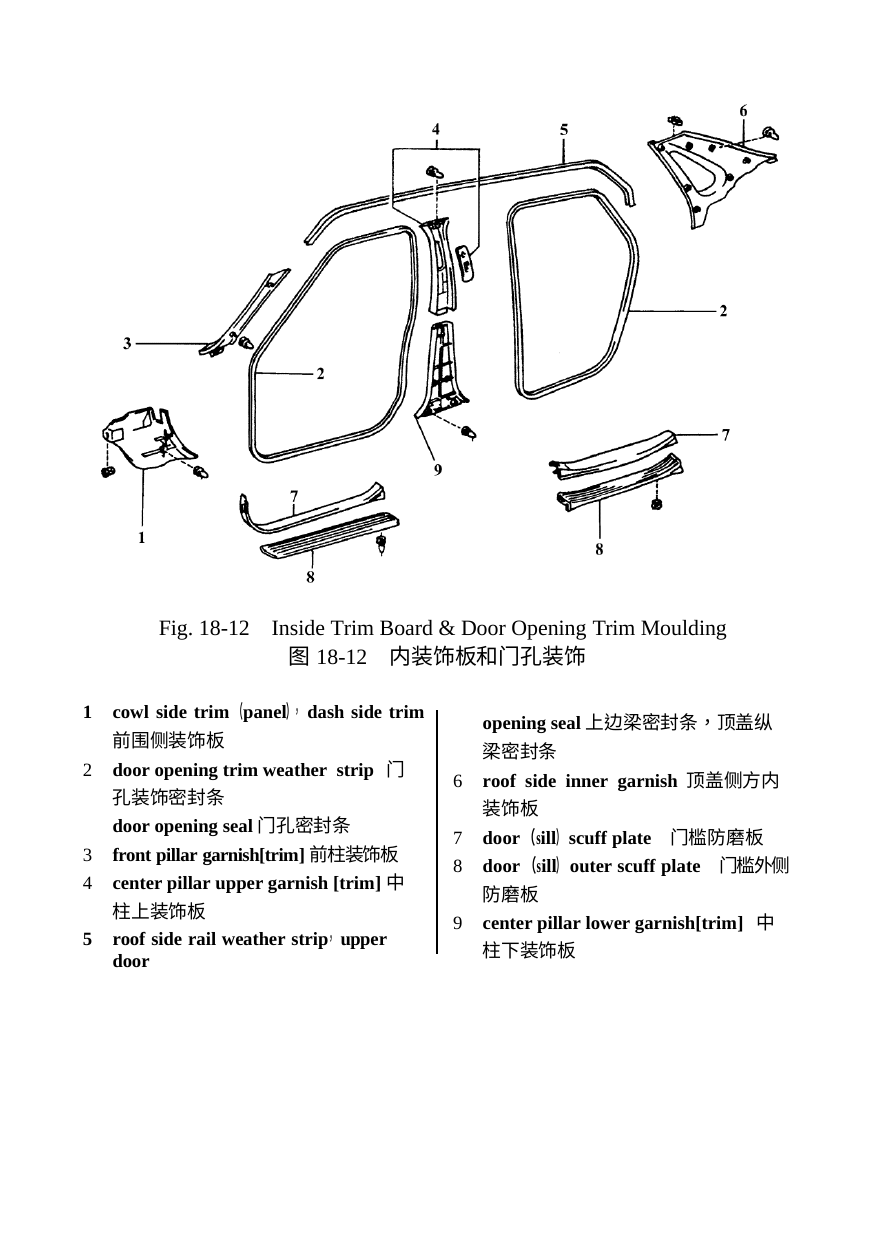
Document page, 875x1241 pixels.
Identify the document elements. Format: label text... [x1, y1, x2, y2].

list roof side rail weather strip， upper door [83, 928, 425, 971]
list door opening trim weather strip 门孔装饰密封条 [83, 756, 421, 809]
list door （sill） scuff plate 门槛防磨板 [453, 824, 812, 849]
list center pillar lower garnish[trim] 中柱下装饰板 [453, 909, 791, 963]
list door （sill） outer scuff plate 门槛外侧防磨板 [453, 853, 791, 906]
text 前围侧装饰板 [112, 727, 425, 753]
list front pillar garnish[trim] 前柱装饰板 [83, 841, 425, 867]
text door opening seal 门孔密封条 [112, 813, 425, 838]
list roof side inner garnish 顶盖侧方内装饰板 [453, 767, 791, 821]
list cowl side trim （panel）， dash side trim [83, 701, 425, 723]
picture [100, 104, 780, 583]
subtitle Fig. 18-12 Inside Trim Board & Door Opening Trim Moulding [74, 615, 812, 640]
text 图 18-12 内装饰板和门孔装饰 [67, 641, 808, 671]
list center pillar upper garnish [trim] 中柱上装饰板 [83, 870, 420, 924]
text opening seal 上边梁密封条，顶盖纵梁密封条 [482, 710, 791, 764]
